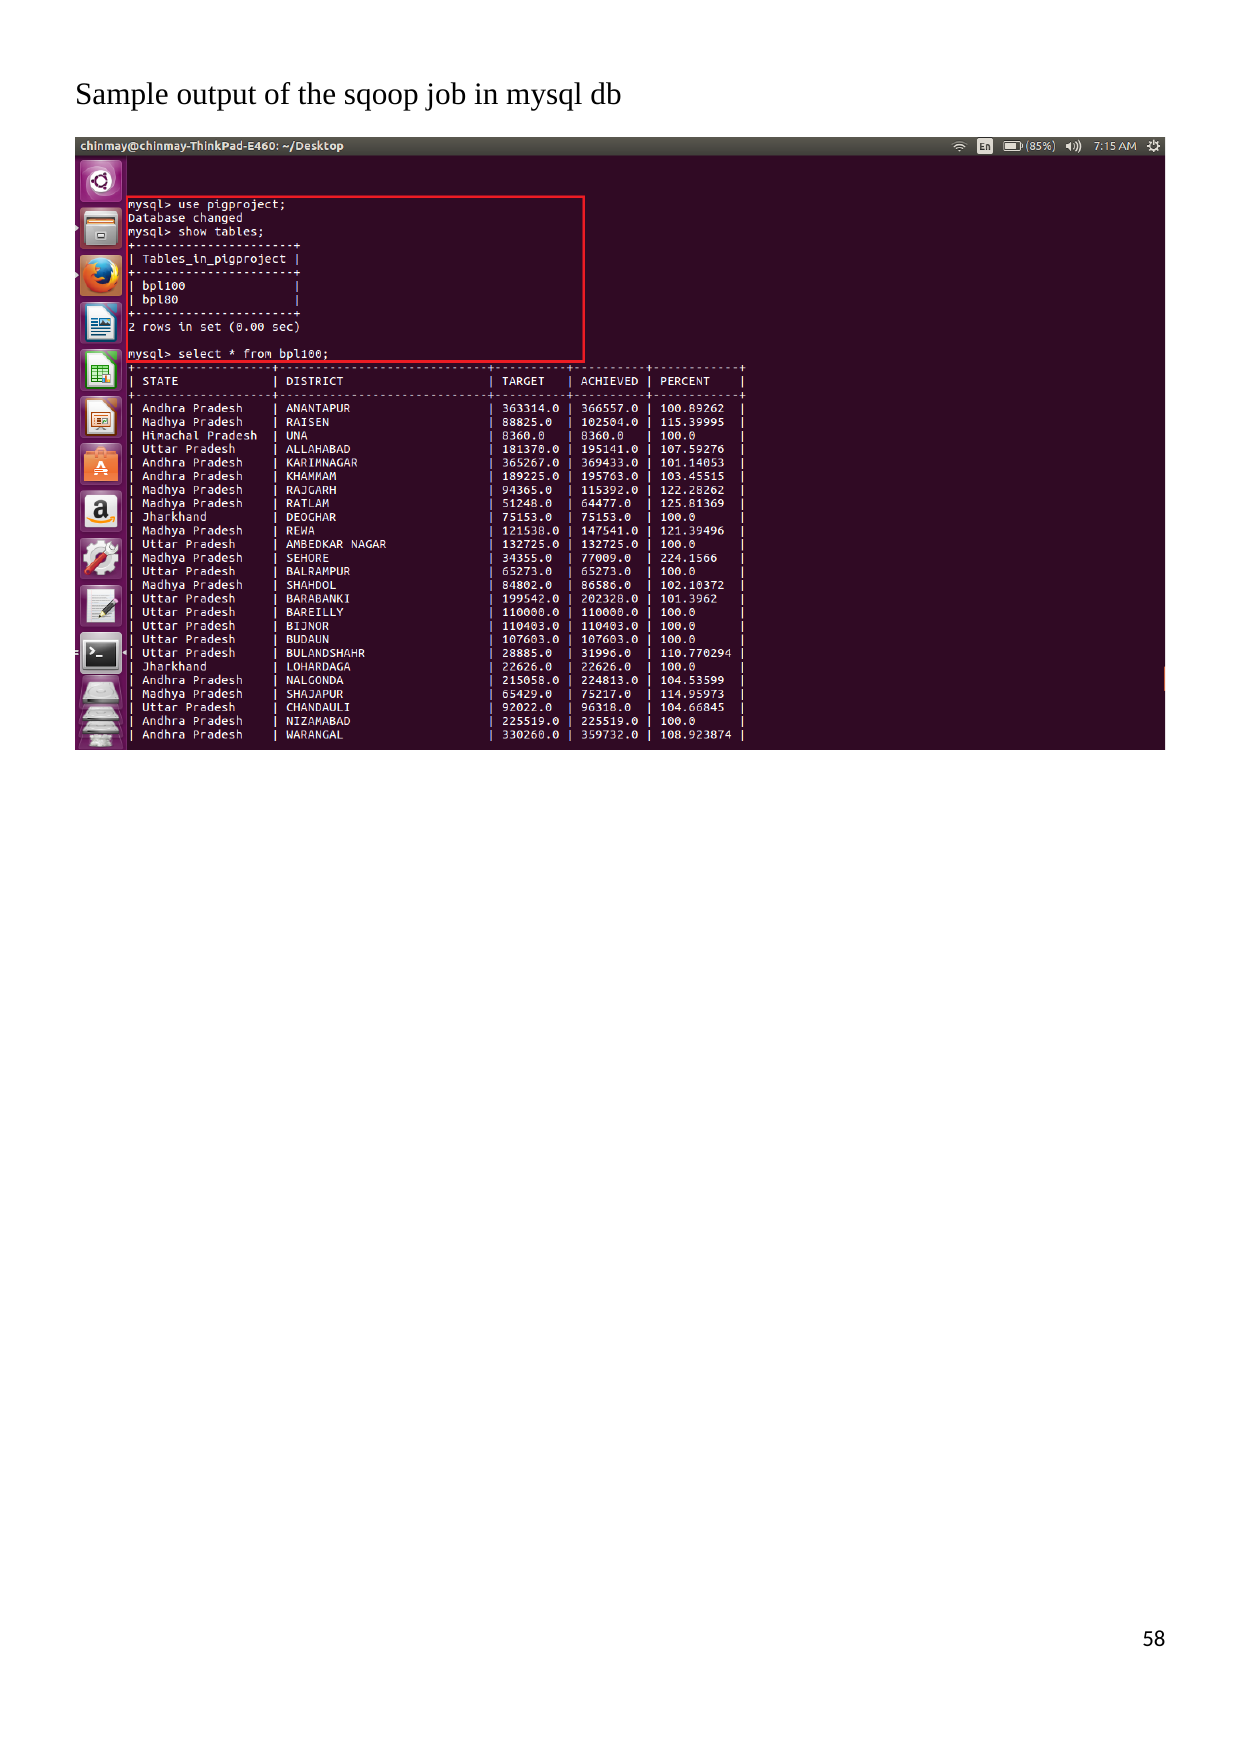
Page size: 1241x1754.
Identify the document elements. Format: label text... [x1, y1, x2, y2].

text Sample output of the sqoop job in mysql db [75, 75, 1165, 111]
picture [75, 137, 1166, 750]
